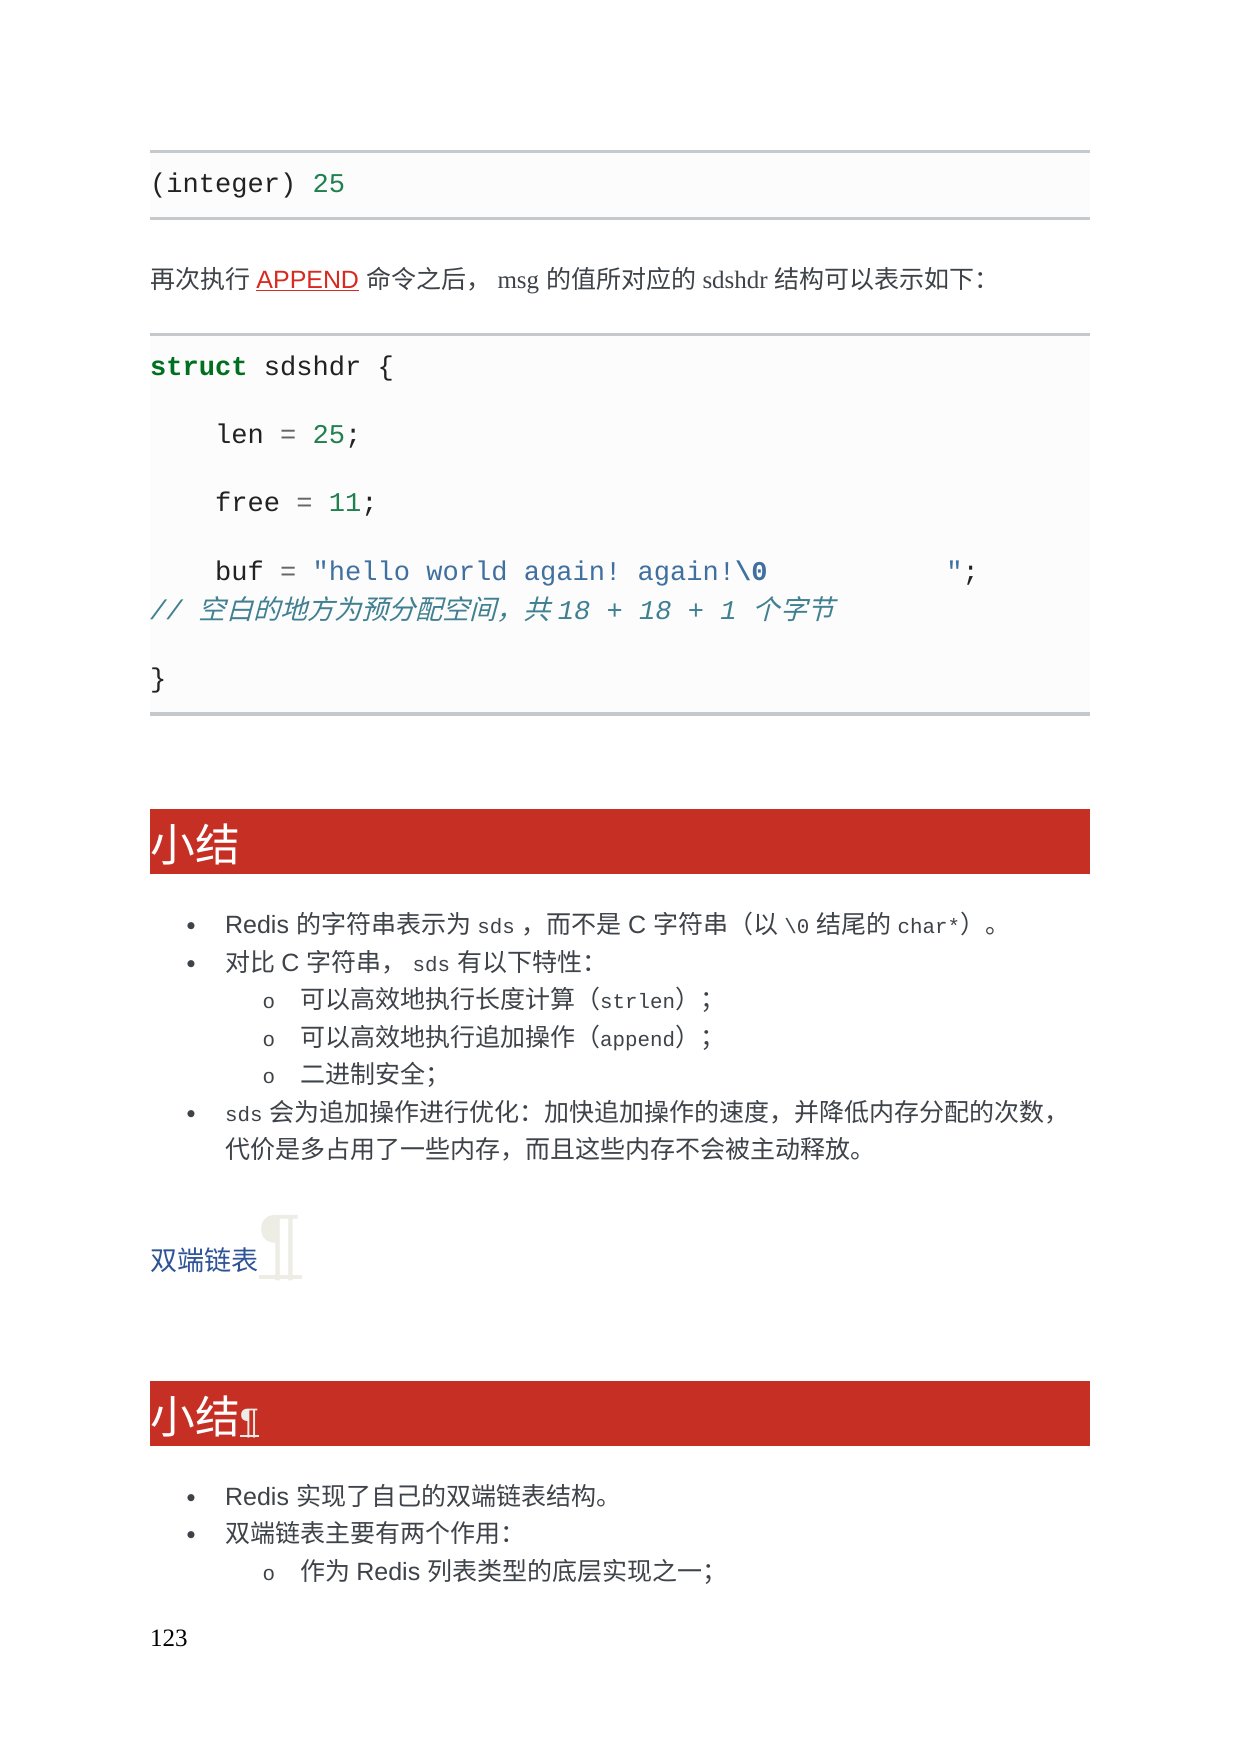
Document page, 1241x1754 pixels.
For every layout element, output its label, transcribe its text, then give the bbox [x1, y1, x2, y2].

text struct sdshdr { [150, 336, 1090, 383]
list 可以高效地执行长度计算（strlen）； [262, 978, 1090, 1016]
subtitle 小结 [150, 809, 1090, 874]
text free = 11; [150, 469, 1090, 520]
list Redis 实现了自己的双端链表结构。 [187, 1475, 1090, 1513]
list Redis 的字符串表示为 sds ，而不是 C 字符串（以 \0 结尾的 char*）。 [187, 903, 1090, 941]
list 作为 Redis 列表类型的底层实现之一； [262, 1550, 1090, 1588]
subtitle 双端链表¶ [150, 1195, 1090, 1287]
text len = 25; [150, 401, 1090, 452]
text } [150, 645, 1090, 712]
list 可以高效地执行追加操作（append）； [262, 1016, 1090, 1053]
list 双端链表主要有两个作用： [187, 1513, 1090, 1550]
subtitle 小结¶ [150, 1381, 1090, 1446]
text buf = "hello world again! again!\0 "; // 空白的地方为预分配空间，共 18 + 18 + 1 个字节 [150, 537, 1090, 628]
list 二进制安全； [262, 1053, 1090, 1091]
list sds 会为追加操作进行优化：加快追加操作的速度，并降低内存分配的次数，代价是多占用了一些内存，而且这些内存不会被主动释放。 [187, 1091, 1090, 1166]
list 对比 C 字符串， sds 有以下特性： [187, 941, 1090, 978]
text (integer) 25 [150, 153, 1090, 217]
text 再次执行 APPEND 命令之后， msg 的值所对应的 sdshdr 结构可以表示如下： [150, 258, 1090, 295]
